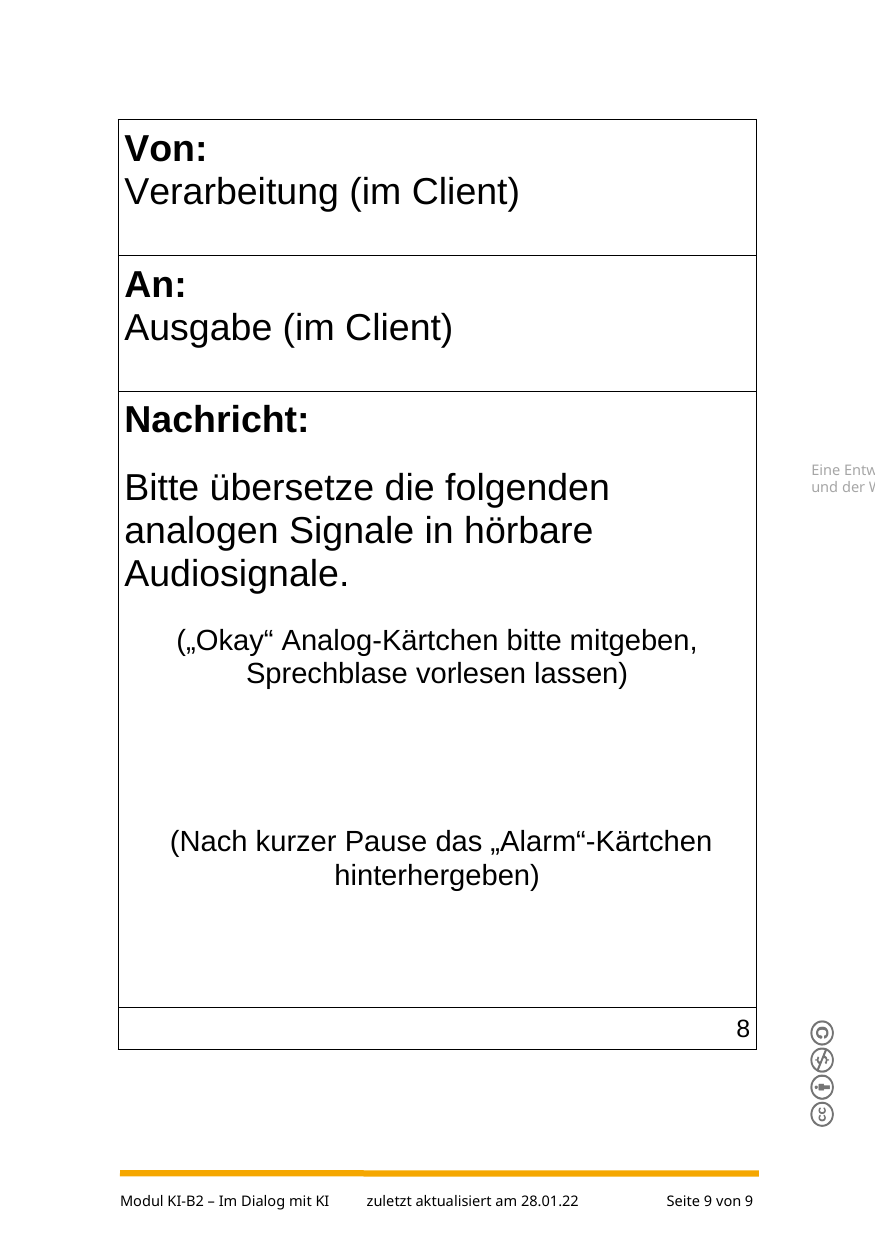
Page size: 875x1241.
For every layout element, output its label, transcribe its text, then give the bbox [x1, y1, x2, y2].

table_cell An: Ausgabe (im Client) [119, 256, 756, 391]
table_header Von: Verarbeitung (im Client) [119, 120, 756, 255]
table_cell 8 [119, 1008, 756, 1049]
table_cell Nachricht: Bitte übersetze die folgenden analogen Signale in hörbare Audiosignale. („Okay“ Analog-Kärtchen bitte mitgeben, Sprechblase vorlesen lassen) (Nach kurzer Pause das „Alarm“-Kärtchen hinterhergeben) [119, 392, 756, 1007]
